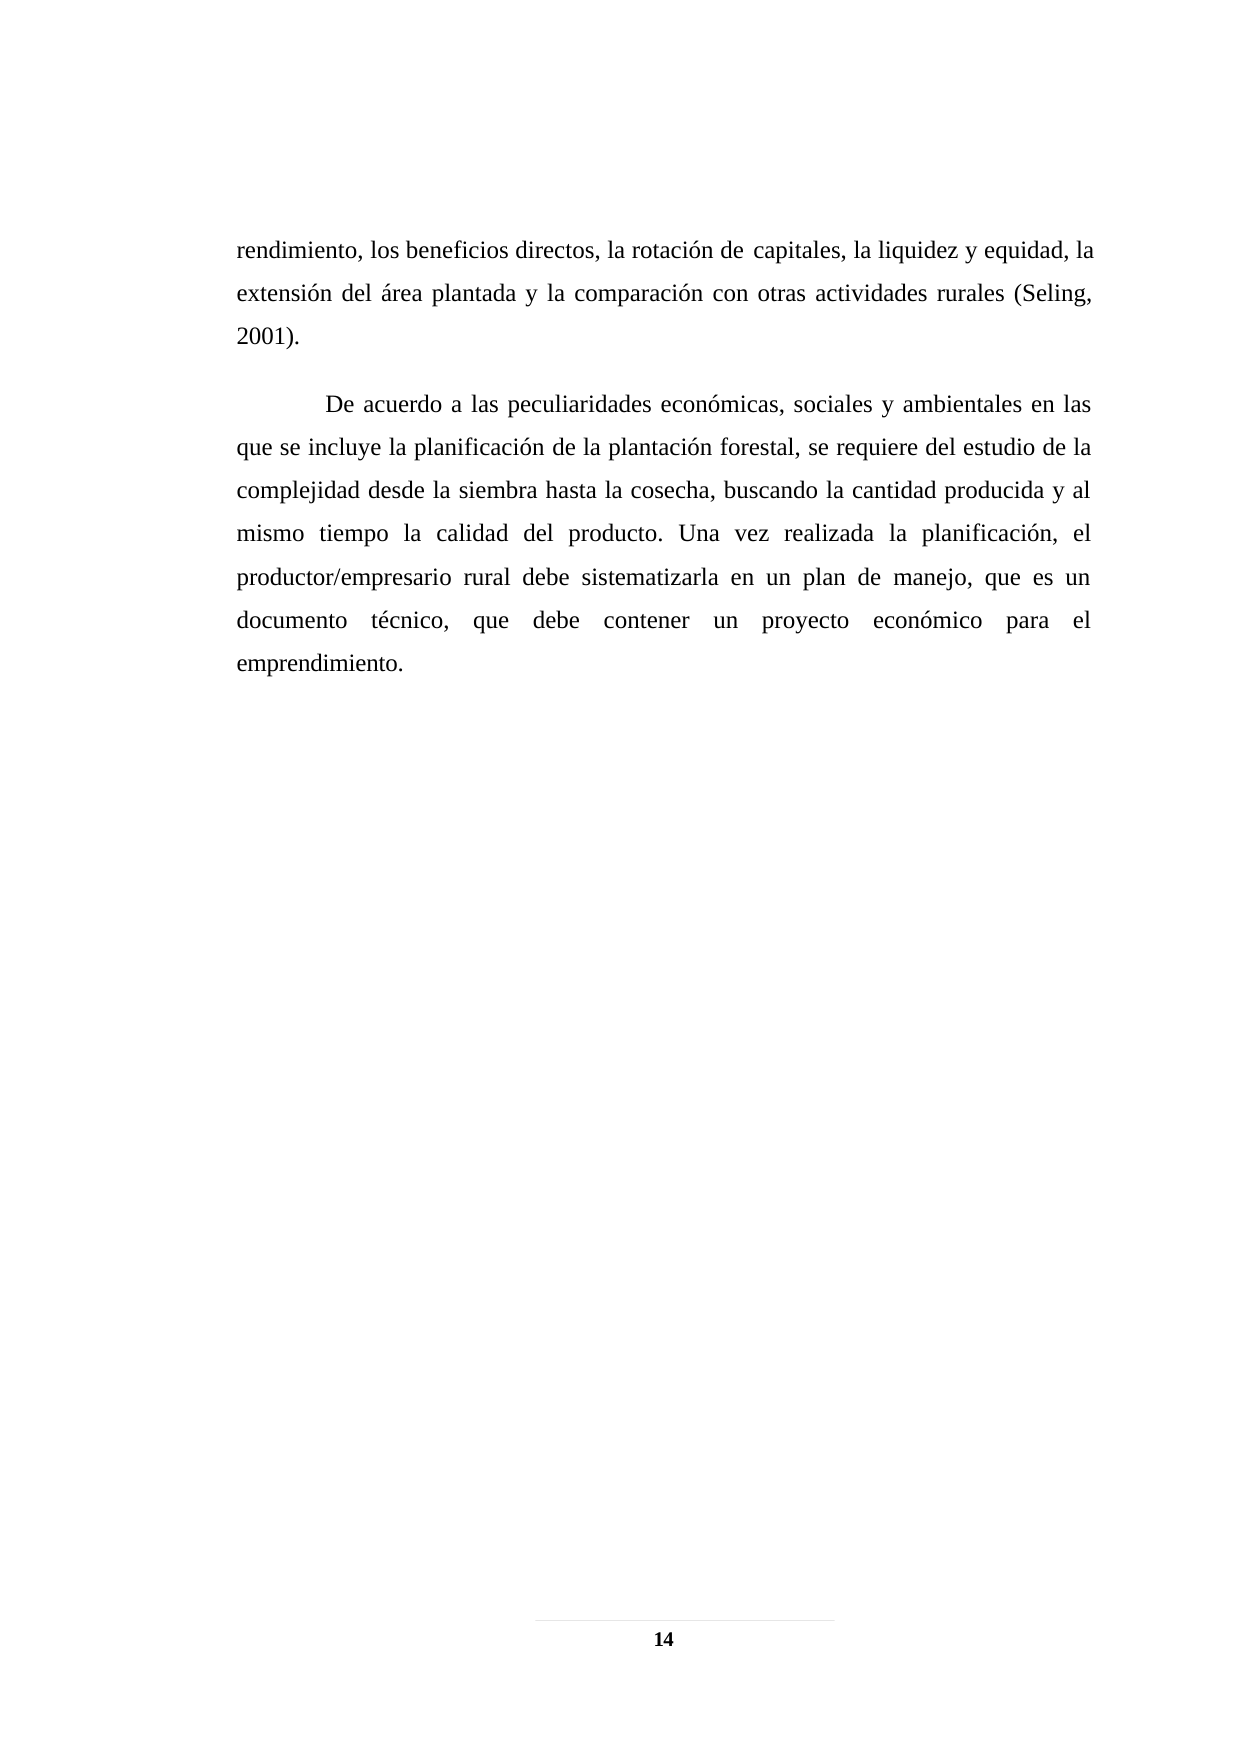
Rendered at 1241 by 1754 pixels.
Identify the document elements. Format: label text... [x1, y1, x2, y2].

text rendimiento, los beneficios directos, la rotación de capitales, la liquidez y equidad, la extensión del área plantada y la comparación con otras actividades rurales (Seling, 2001). [236, 235, 1094, 350]
text De acuerdo a las peculiaridades económicas, sociales y ambientales en las que se incluye la planificación de la plantación forestal, se requiere del estudio de la complejidad desde la siembra hasta la cosecha, buscando la cantidad producida y al mismo tiempo la calidad del producto. Una vez realizada la planificación, el productor/empresario rural debe sistematizarla en un plan de manejo, que es un documento técnico, que debe contener un proyecto económico para el emprendimiento. [236, 389, 1092, 677]
picture [236, 1618, 1134, 1627]
